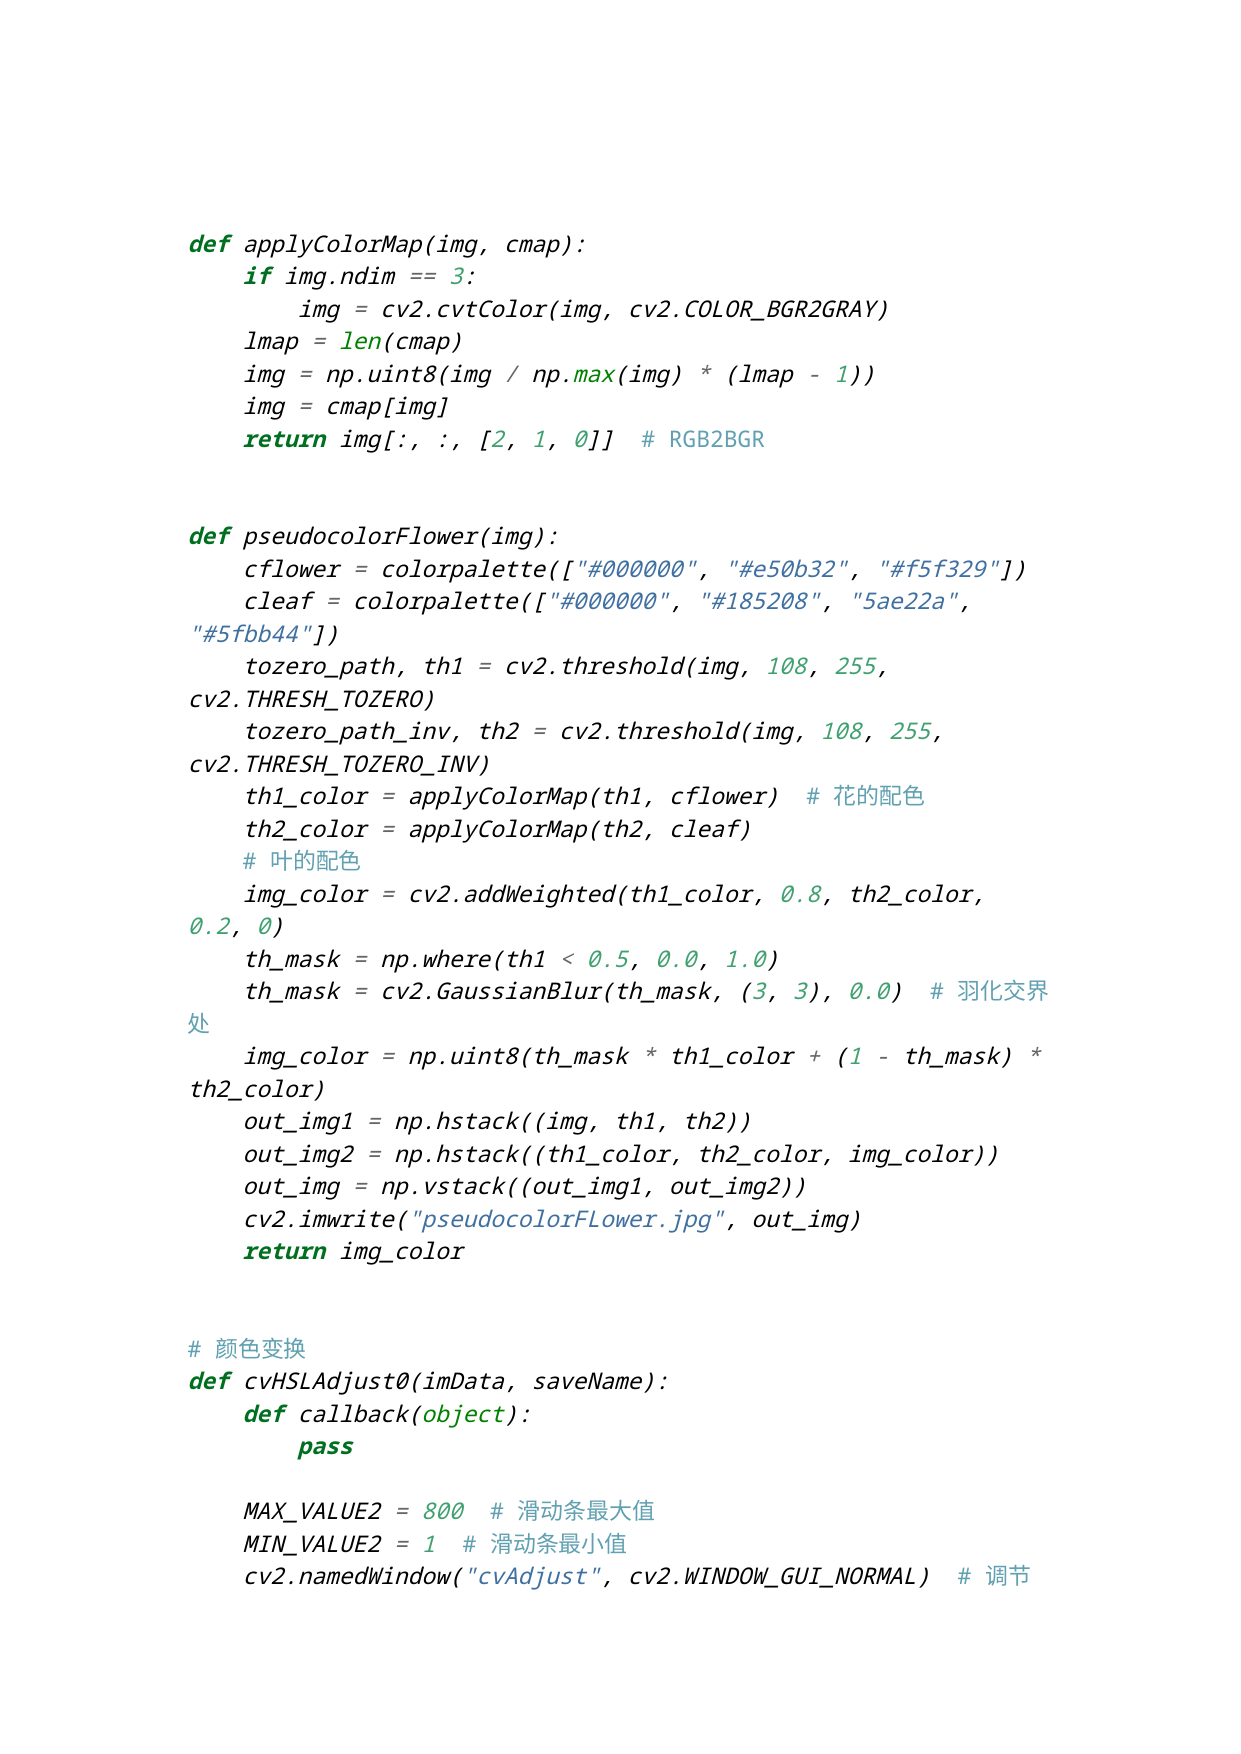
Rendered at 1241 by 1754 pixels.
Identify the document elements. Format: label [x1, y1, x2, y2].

text [187, 162, 1053, 1592]
